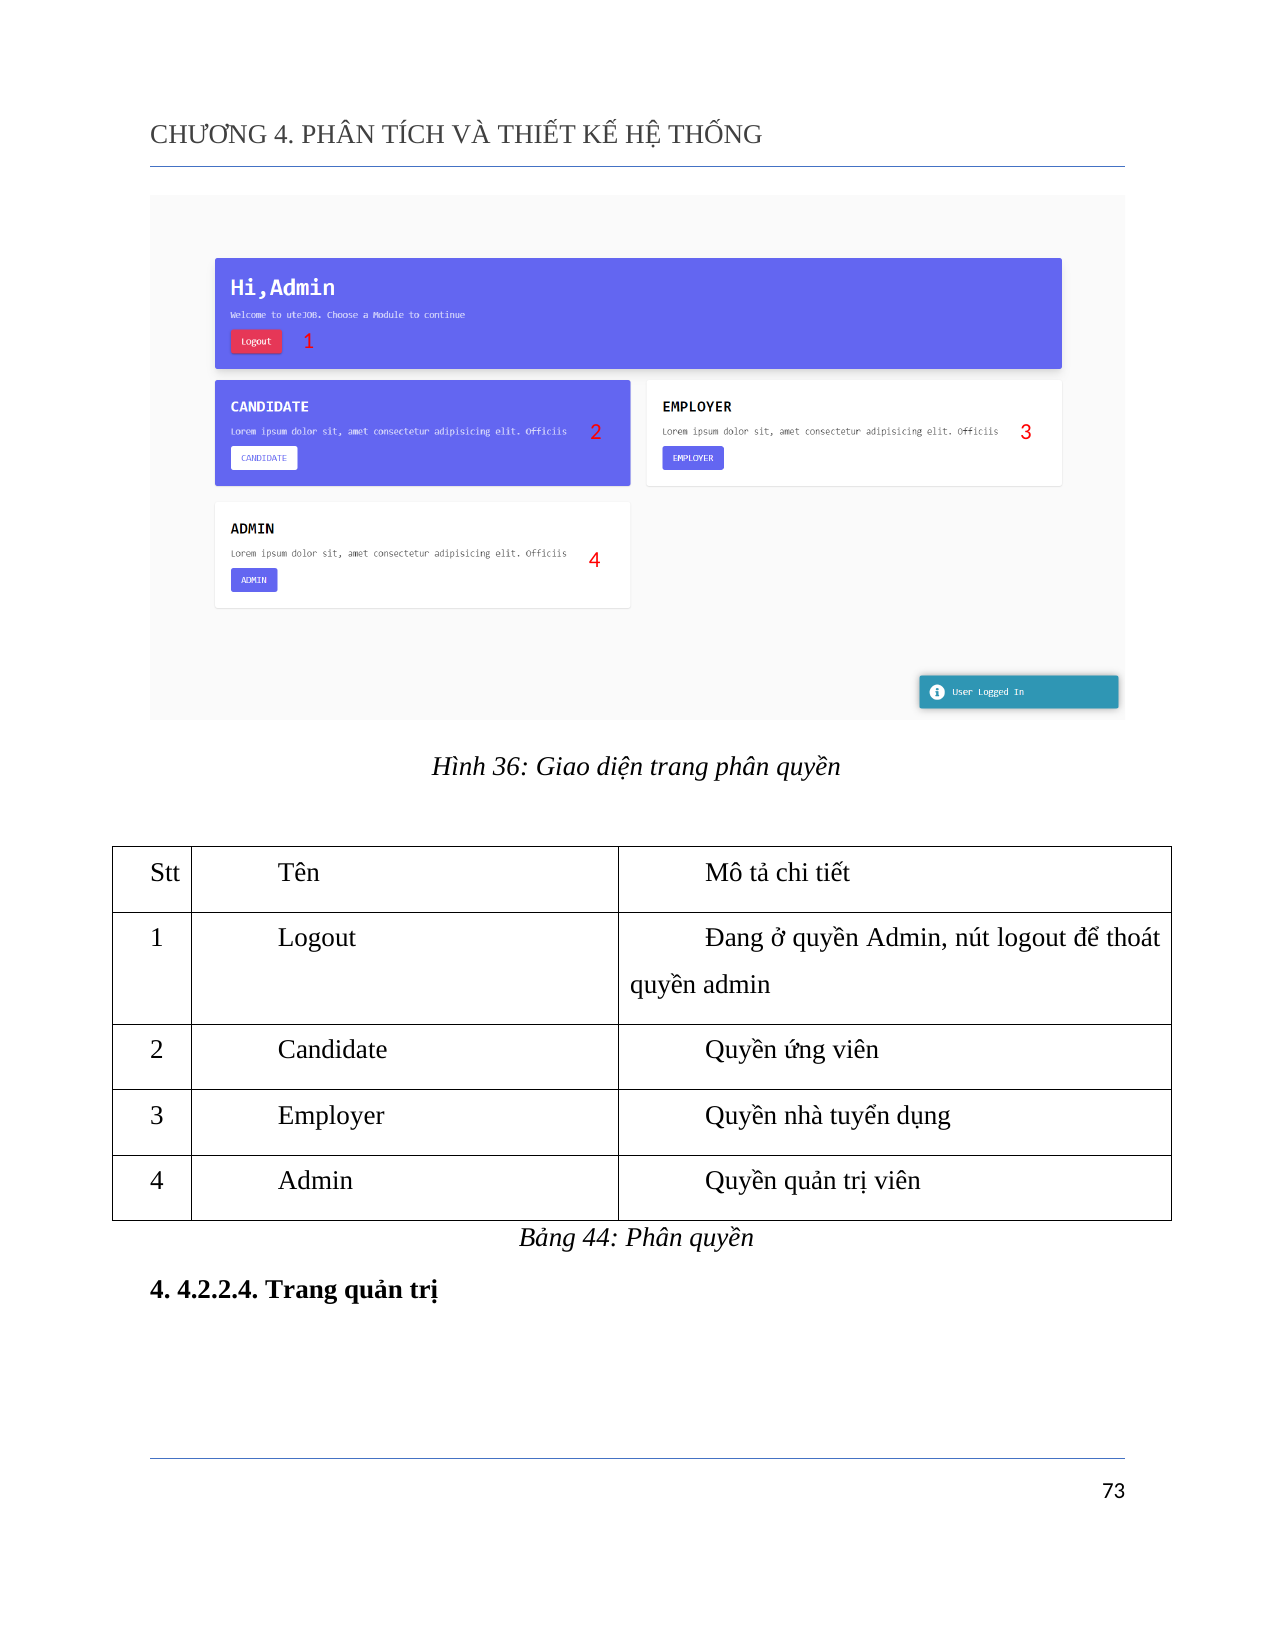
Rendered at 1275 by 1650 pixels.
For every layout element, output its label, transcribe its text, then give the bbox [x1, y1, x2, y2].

subtitle 4. 4.2.2.4. Trang quản trị [150, 1273, 1125, 1304]
table_header Mô tả chi tiết [619, 847, 1171, 912]
table_cell Quyền nhà tuyển dụng [619, 1090, 1171, 1154]
table_cell Đang ở quyền Admin, nút logout để thoát quyền admin [619, 913, 1171, 1024]
picture [150, 195, 1125, 720]
table_cell 4 [113, 1156, 191, 1220]
table_cell 1 [113, 913, 191, 1024]
table_cell Quyền ứng viên [619, 1025, 1171, 1089]
table_cell Employer [192, 1090, 618, 1154]
table_cell Admin [192, 1156, 618, 1220]
table_cell 2 [113, 1025, 191, 1089]
text Hình 36: Giao diện trang phân quyền [150, 750, 1125, 782]
table_cell Quyền quản trị viên [619, 1156, 1171, 1220]
table_cell Logout [192, 913, 618, 1024]
table_cell Candidate [192, 1025, 618, 1089]
table_header Stt [113, 847, 191, 912]
table_cell 3 [113, 1090, 191, 1154]
table_header Tên [192, 847, 618, 912]
text Bảng 44: Phân quyền [150, 1221, 1125, 1252]
